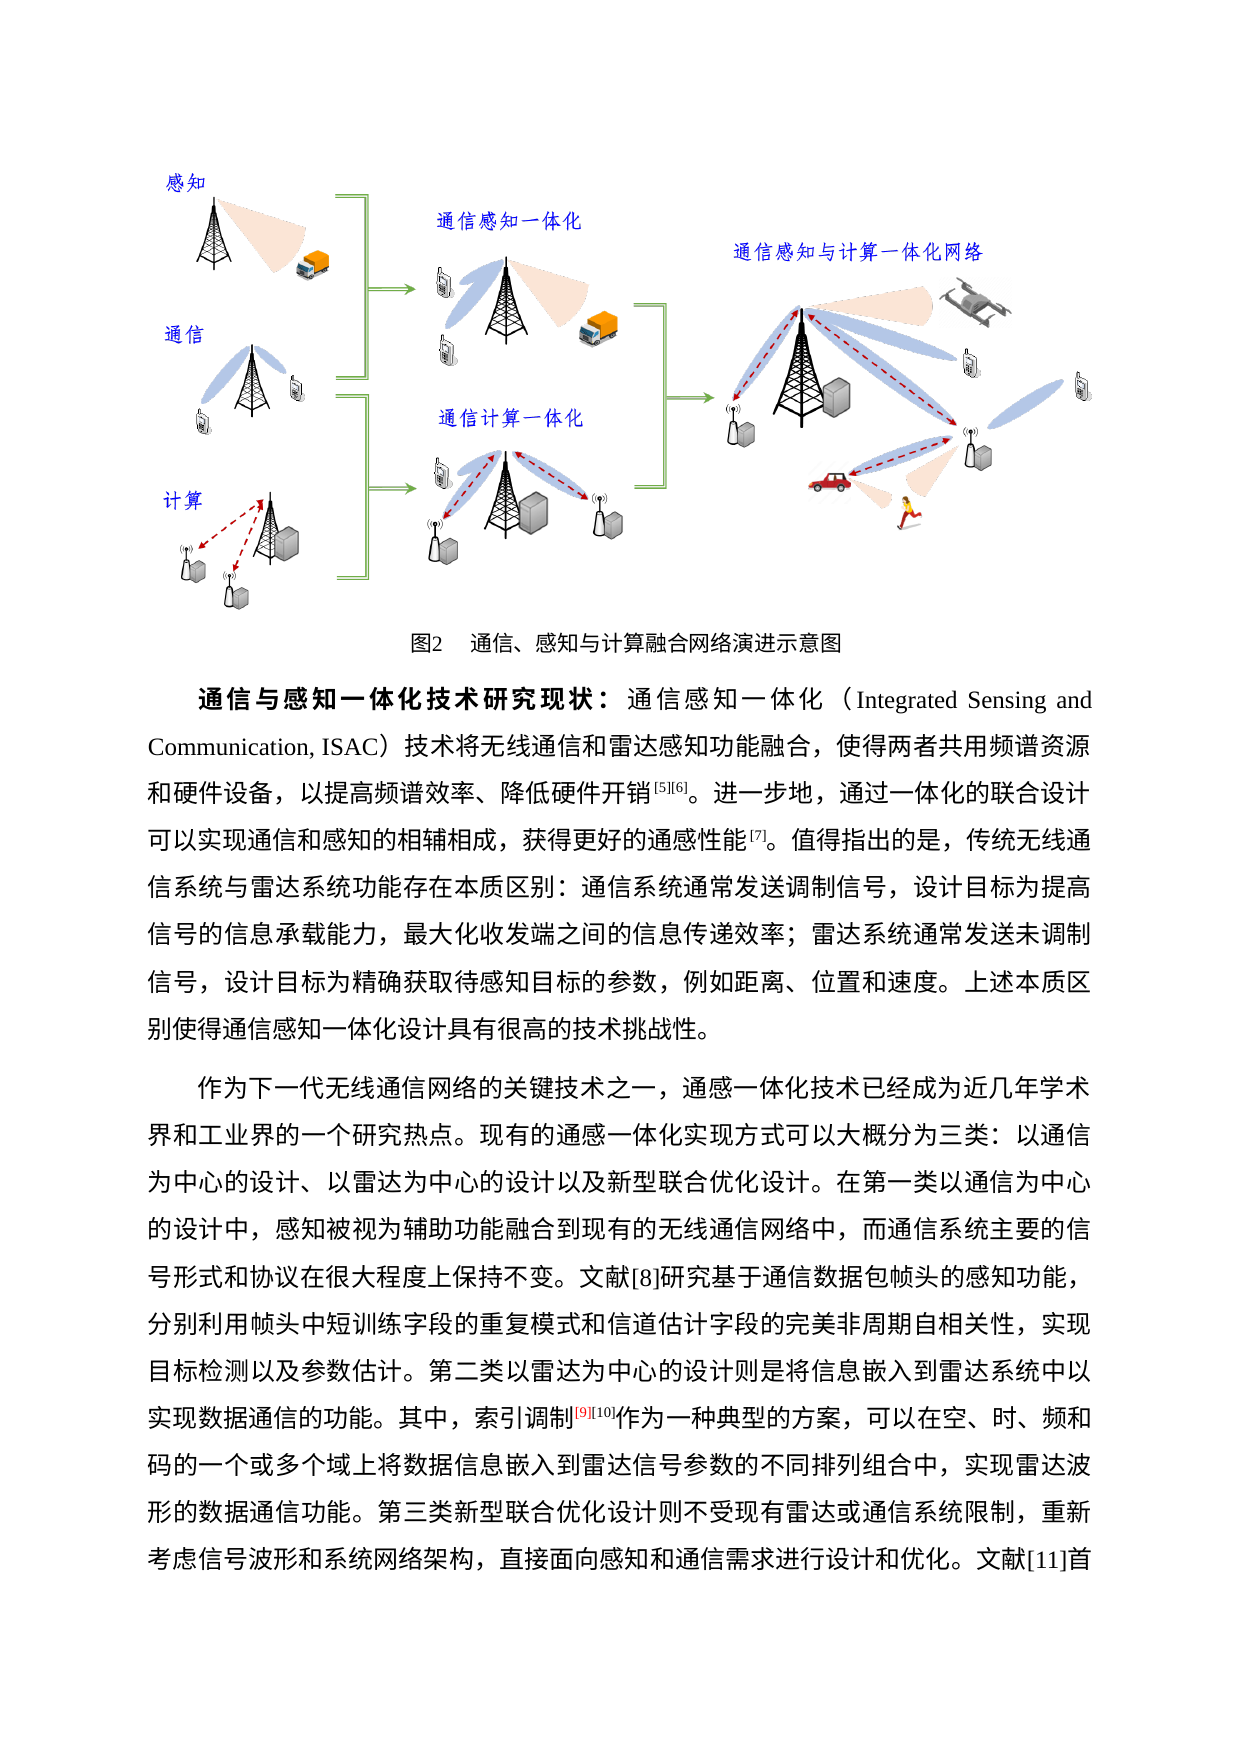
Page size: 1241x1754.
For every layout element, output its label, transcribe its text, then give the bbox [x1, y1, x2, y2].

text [148, 1069, 1092, 1576]
list 通信、感知与计算融合网络演进示意图 [159, 626, 1092, 657]
text 通信与感知一体化技术研究现状：通信感知一体化（Integrated Sensing and Communication, ISAC）技术将无线通信和雷达感知功能融合，使得两者共用频谱资源和硬件设备，以提高频谱效率、降低硬件开销[5][6]。进一步地，通过一体化的联合设计可以实现通信和感知的相辅相成，获得更好的通感性能[7]。值得指出的是，传统无线通信系统与雷达系统功能存在本质区别：通信系统通常发送调制信号，设计目标为提高信号的信息承载能力，最大化收发端之间的信息传递效率；雷达系统通常发送未调制信号，设计目标为精确获取待感知目标的参数，例如距离、位置和速度。上述本质区别使得通信感知一体化设计具有很高的技术挑战性。 [148, 679, 1092, 1045]
picture [148, 162, 1093, 626]
